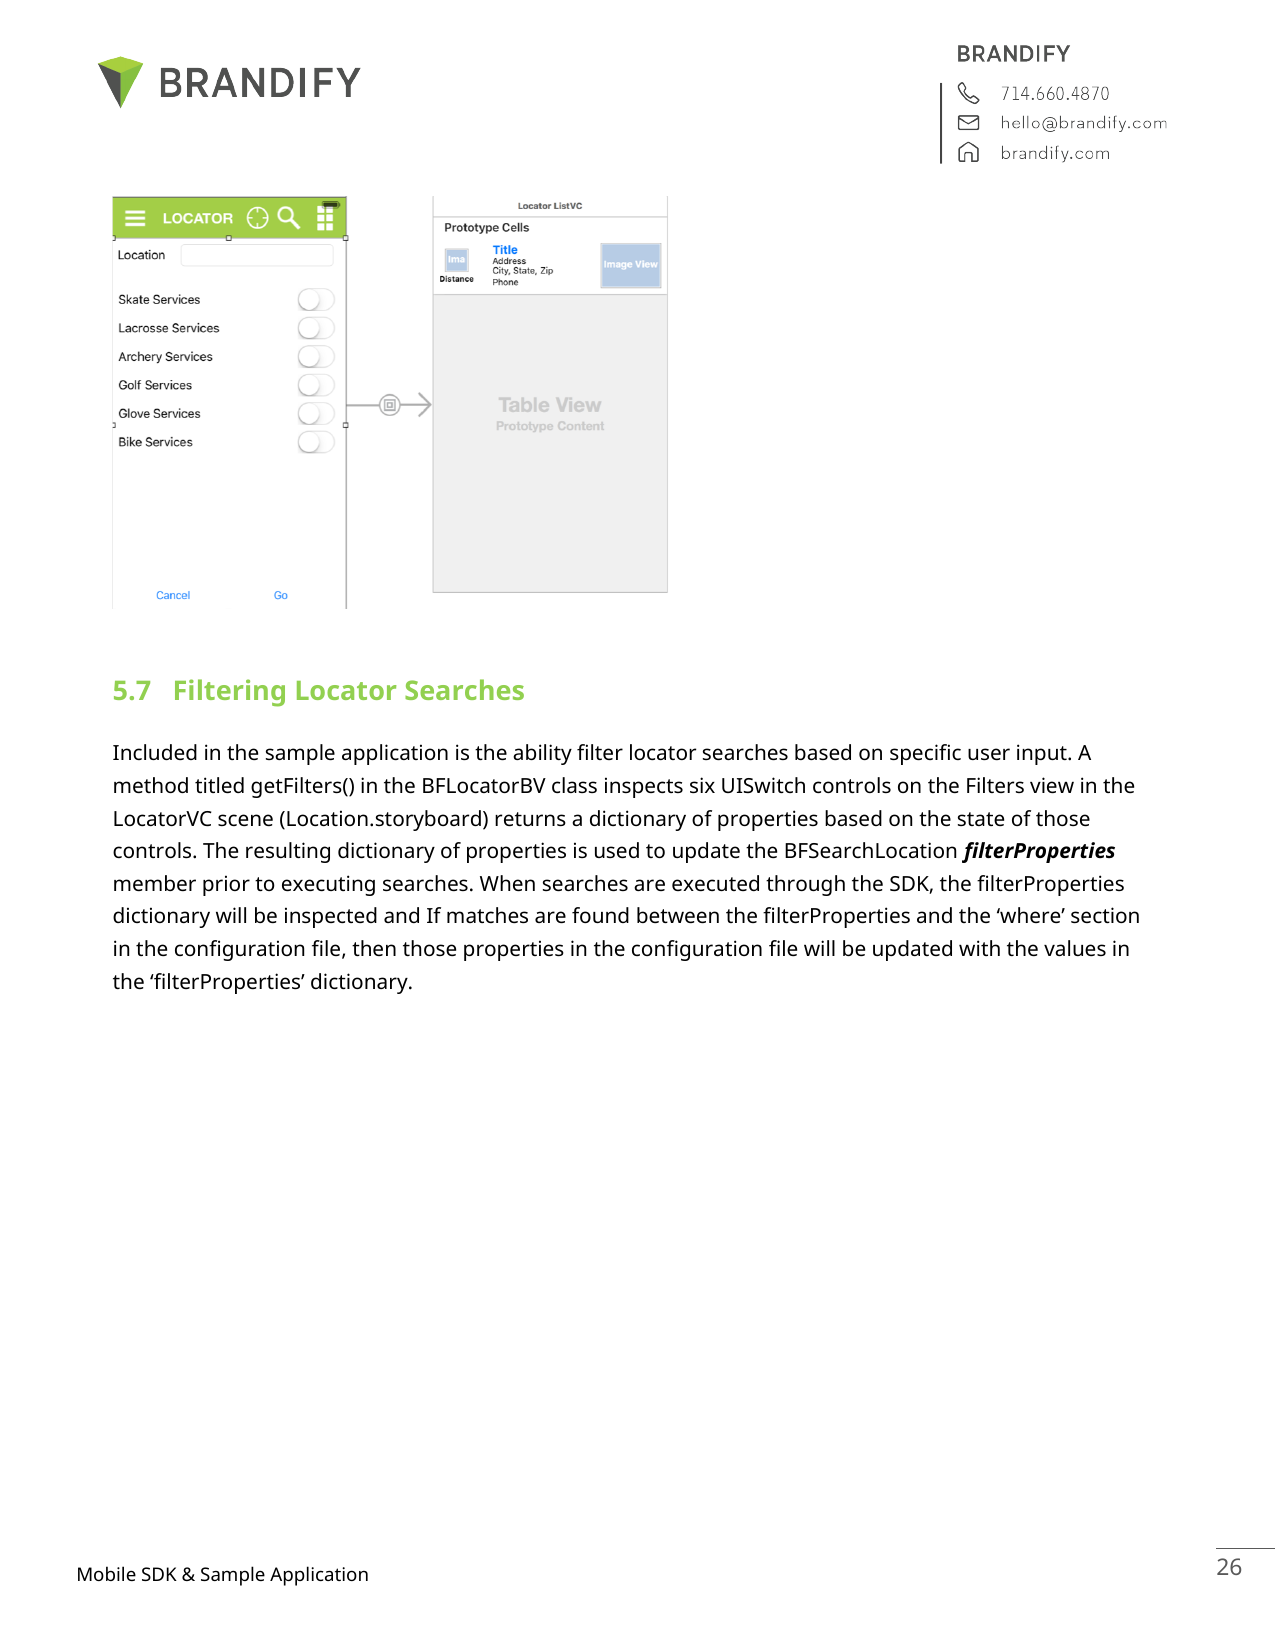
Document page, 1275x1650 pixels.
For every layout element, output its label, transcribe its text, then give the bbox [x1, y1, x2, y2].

picture [34, 16, 1275, 186]
subtitle Filtering Locator Searches [112, 671, 1162, 708]
list Included in the sample application is the ability filter locator searches based on specific user input. A method titled getFilters() in the BFLocatorBV class inspects six UISwitch controls on the Filters view in the LocatorVC scene (Location.storyboard) returns a dictionary of properties based on the state of those controls. The resulting dictionary of properties is used to update the BFSearchLocation filterProperties member prior to executing searches. When searches are executed through the SDK, the filterProperties dictionary will be inspected and If matches are found between the filterProperties and the ‘where’ section in the configuration file, then those properties in the configuration file will be updated with the values in the ‘filterProperties’ dictionary. [112, 738, 1162, 995]
picture [112, 196, 687, 609]
